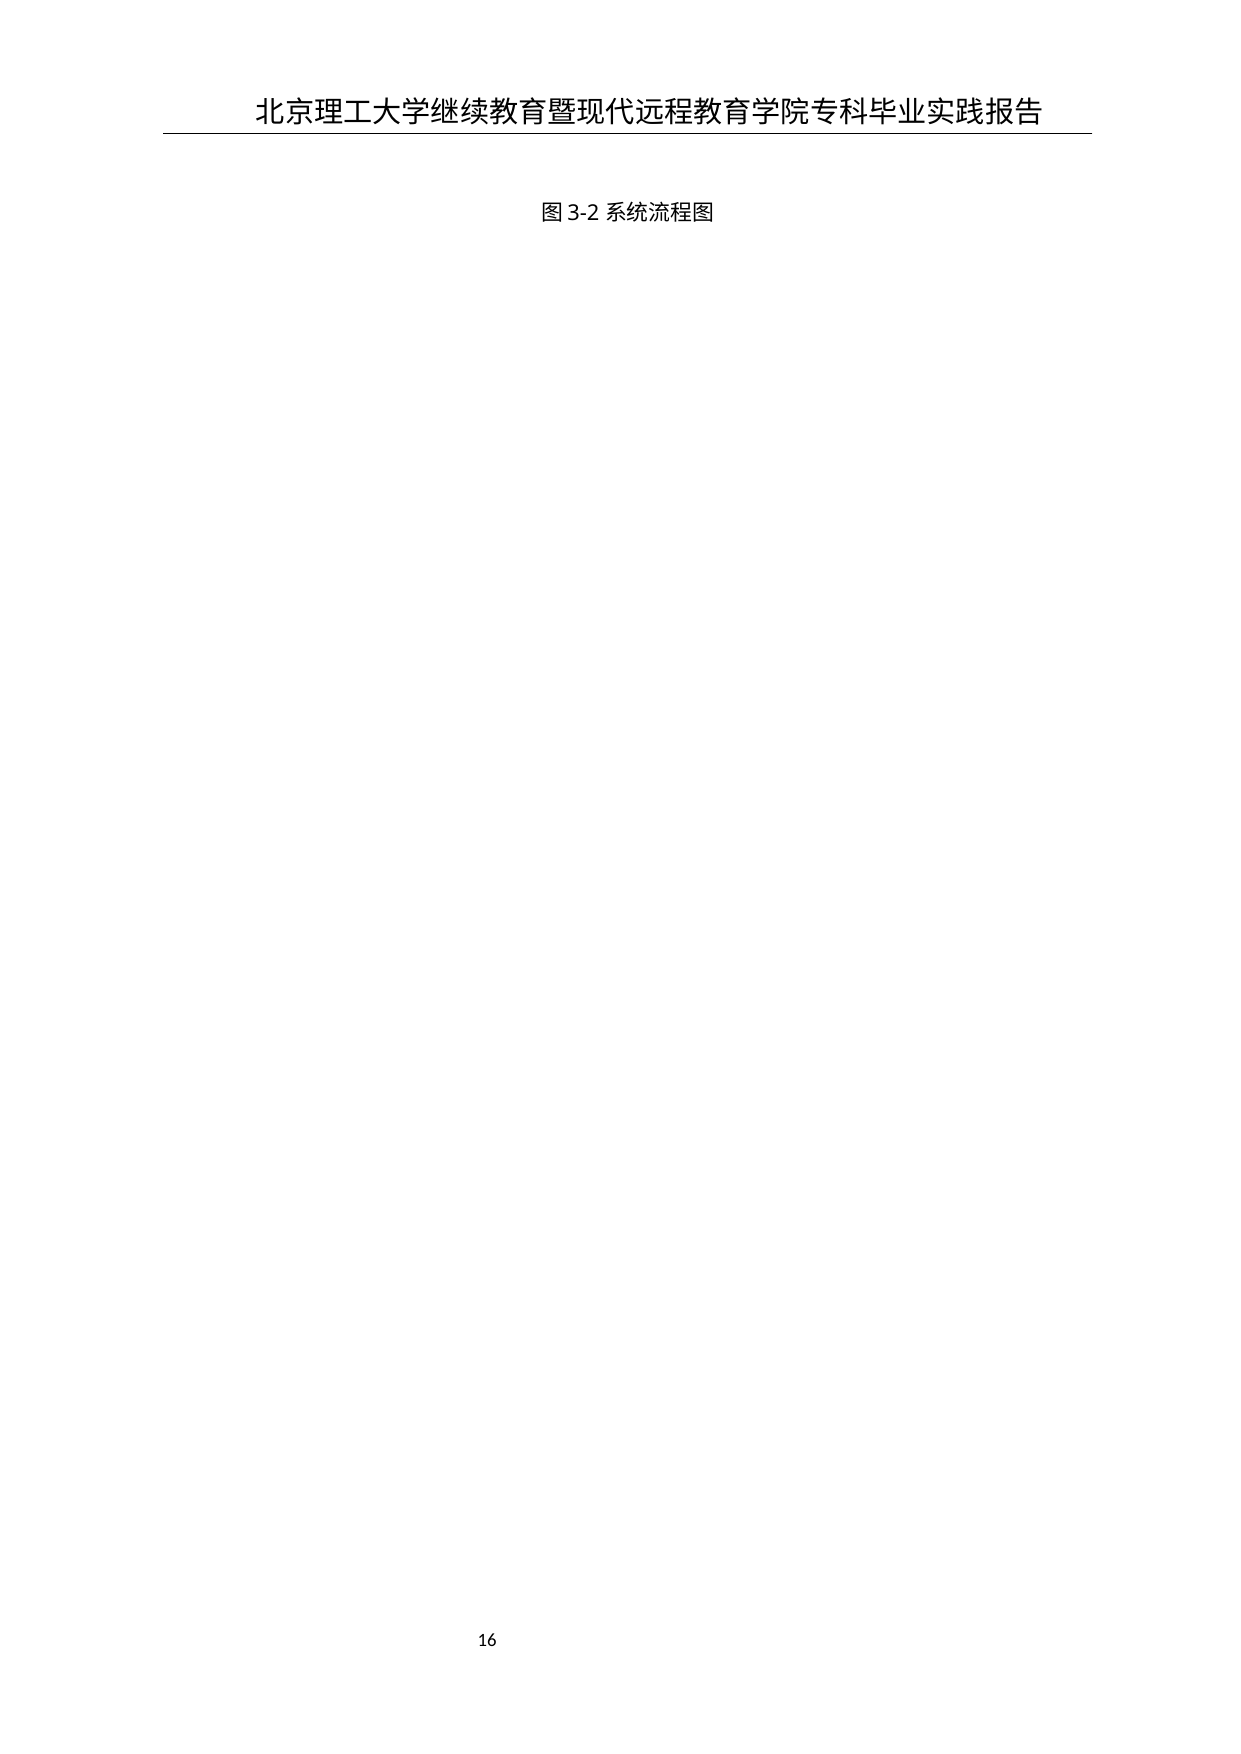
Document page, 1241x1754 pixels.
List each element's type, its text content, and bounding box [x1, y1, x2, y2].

text 图3-2 系统流程图 [162, 194, 1092, 227]
